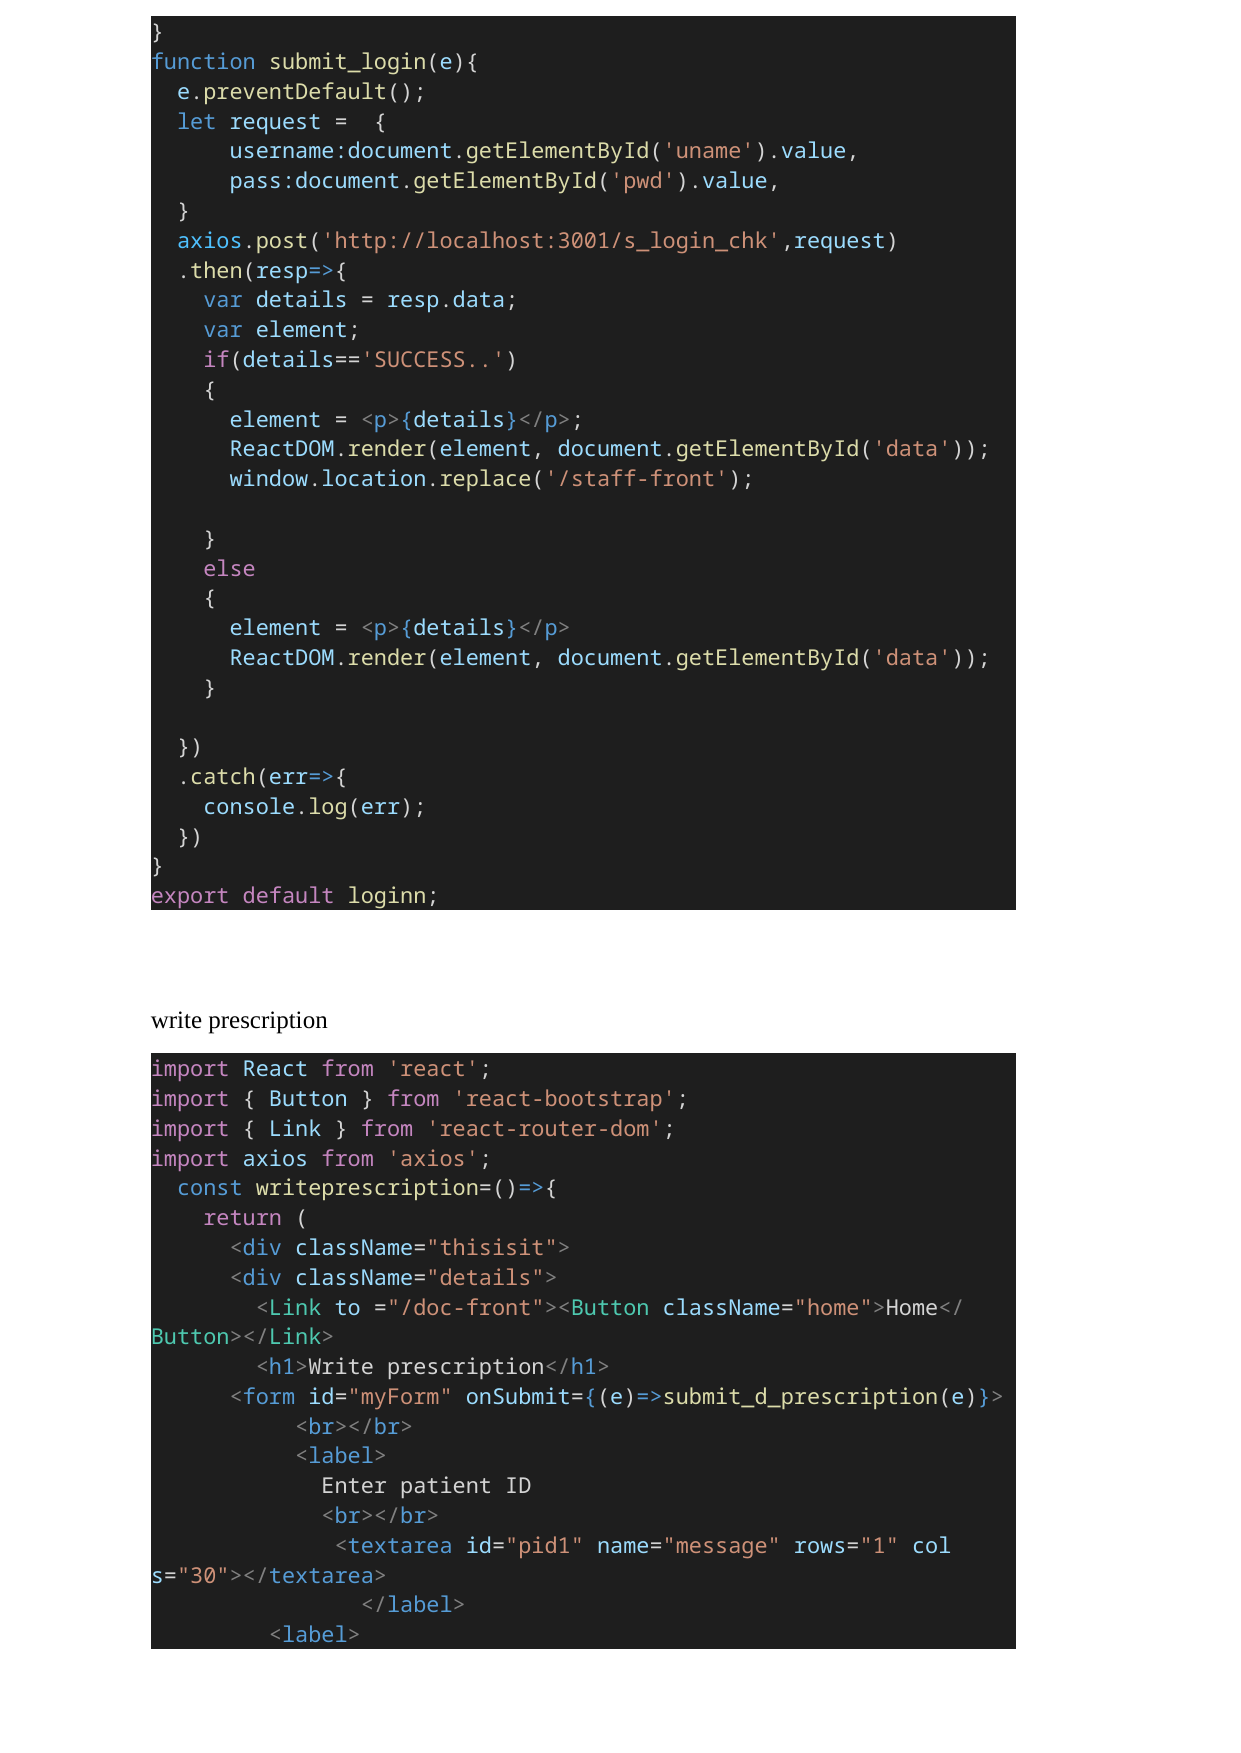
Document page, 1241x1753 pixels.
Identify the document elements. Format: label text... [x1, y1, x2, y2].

text <br></br> [151, 1411, 1016, 1440]
text const writeprescription=()=>{ [151, 1172, 1016, 1202]
text { [151, 374, 1016, 403]
text if(details=='SUCCESS..') [151, 344, 1016, 374]
text <label> [151, 1440, 1016, 1470]
text ReactDOM.render(element, document.getElementById('data')); [151, 642, 1016, 672]
text import React from 'react'; [151, 1053, 1016, 1083]
text } [151, 523, 1016, 552]
text { [151, 582, 1016, 612]
text Enter patient ID [151, 1470, 1016, 1500]
text <form id="myForm" onSubmit={(e)=>submit_d_prescription(e)}> [151, 1381, 1016, 1411]
text var element; [151, 314, 1016, 344]
text console.log(err); [151, 791, 1016, 821]
text return ( [151, 1202, 1016, 1232]
text element = <p>{details}</p>; [151, 403, 1016, 433]
text <label> [151, 1619, 1016, 1649]
text let request = { [151, 106, 1016, 135]
text <div className="thisisit"> [151, 1232, 1016, 1262]
text username:document.getElementById('uname').value, [151, 135, 1016, 165]
text </label> [151, 1589, 1016, 1619]
text ReactDOM.render(element, document.getElementById('data')); [151, 433, 1016, 463]
text import axios from 'axios'; [151, 1142, 1016, 1172]
text <div className="details"> [151, 1262, 1016, 1291]
text .catch(err=>{ [151, 761, 1016, 791]
text .then(resp=>{ [151, 254, 1016, 284]
text }) [151, 731, 1016, 761]
text <br></br> [151, 1500, 1016, 1530]
text } [151, 850, 1016, 880]
text } [151, 672, 1016, 701]
text <textarea id="pid1" name="message" rows="1" cols="30"></textarea> [151, 1530, 1016, 1589]
text } [151, 16, 1016, 46]
text import { Button } from 'react-bootstrap'; [151, 1083, 1016, 1113]
text else [151, 552, 1016, 582]
text axios.post('http://localhost:3001/s_login_chk',request) [151, 225, 1016, 254]
text } [151, 195, 1016, 225]
text import { Link } from 'react-router-dom'; [151, 1113, 1016, 1142]
text window.location.replace('/staff-front'); [151, 463, 1016, 493]
text e.preventDefault(); [151, 76, 1016, 106]
text }) [151, 821, 1016, 850]
text <Link to ="/doc-front"><Button className="home">Home</Button></Link> [151, 1291, 1016, 1351]
text <h1>Write prescription</h1> [151, 1351, 1016, 1381]
text pass:document.getElementById('pwd').value, [151, 165, 1016, 195]
text function submit_login(e){ [151, 46, 1016, 76]
text var details = resp.data; [151, 284, 1016, 314]
text export default loginn; [151, 880, 1016, 910]
text write prescription [151, 1005, 1016, 1034]
text element = <p>{details}</p> [151, 612, 1016, 642]
